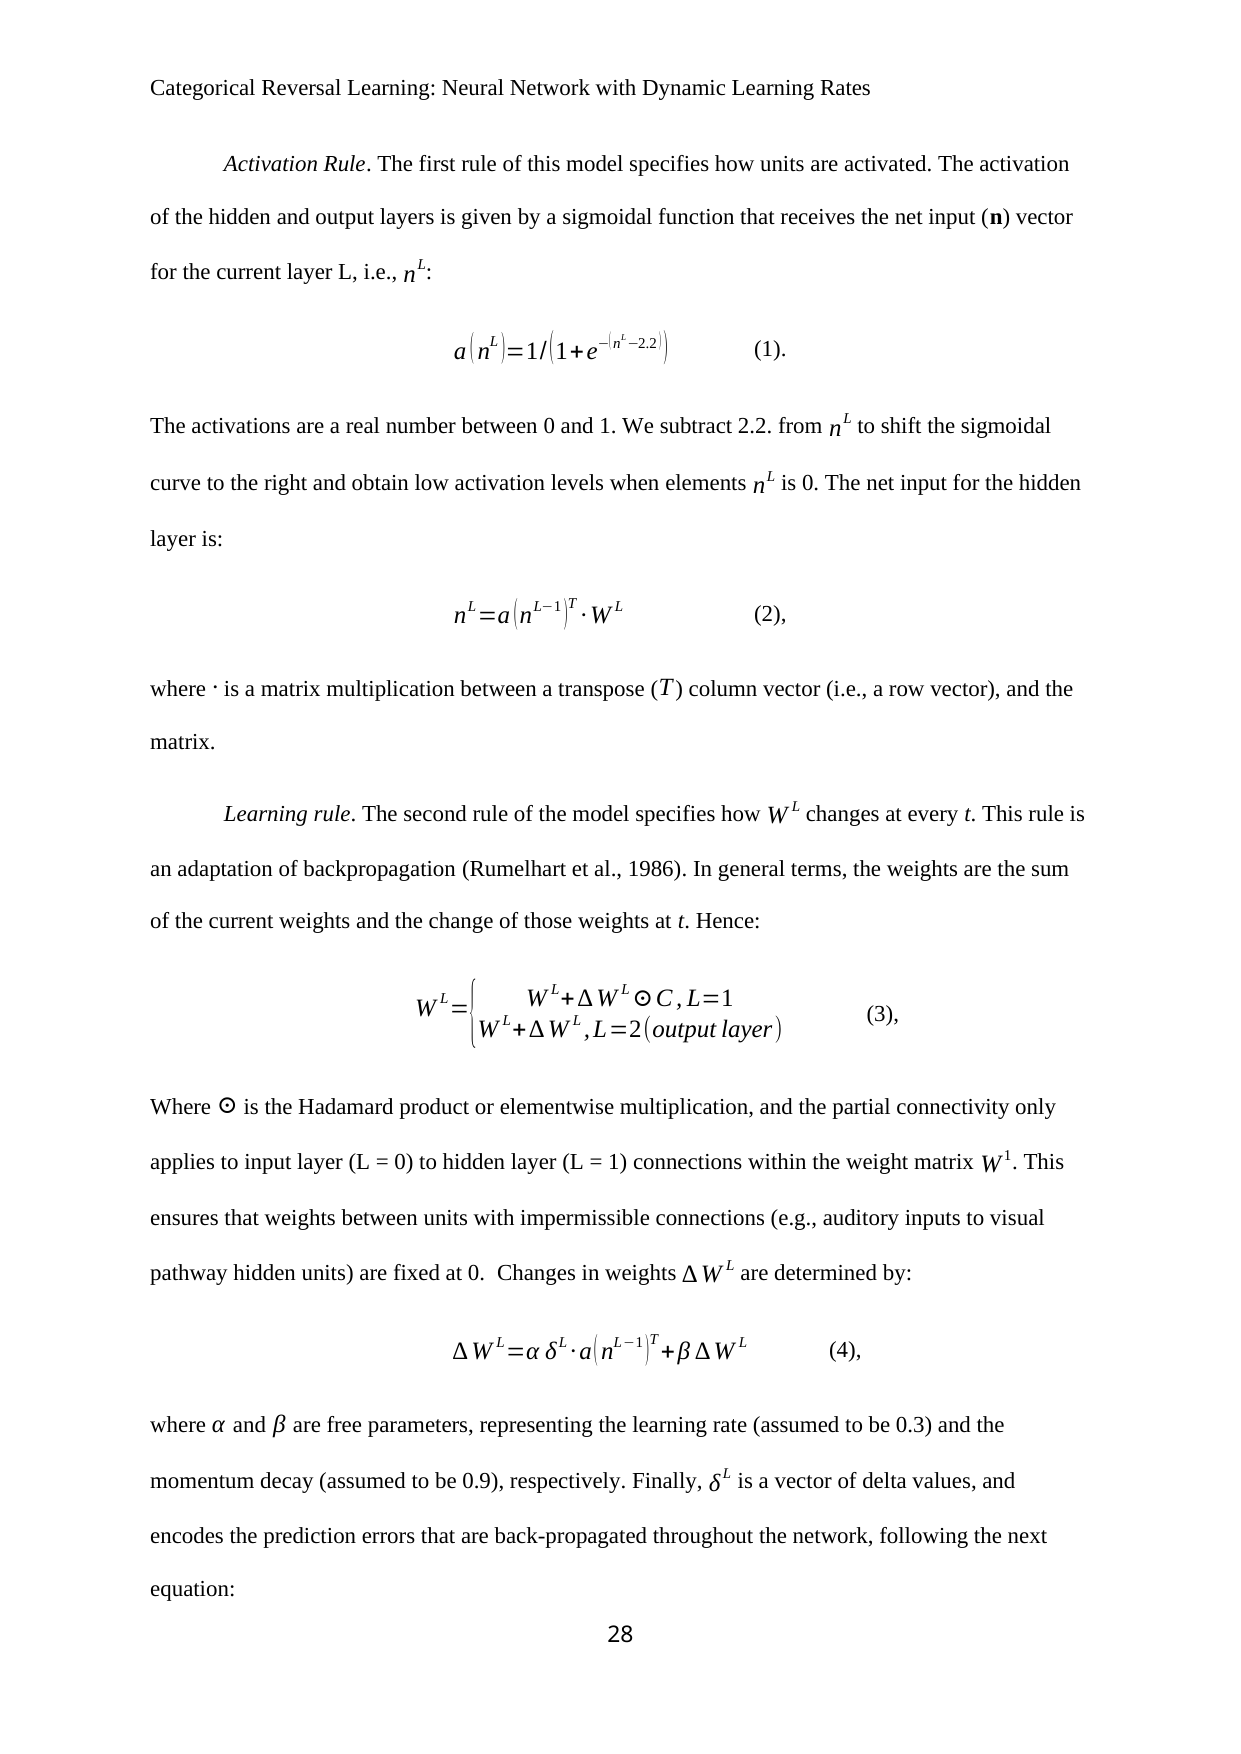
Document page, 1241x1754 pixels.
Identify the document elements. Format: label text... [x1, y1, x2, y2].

text (4), [150, 1330, 1090, 1367]
text (1). [150, 329, 1090, 367]
text (2), [150, 594, 1090, 631]
text Learning rule. The second rule of the model specifies how changes at every t. This rule is an adaptation of backpropagation . In general terms, the weights are the sum of the current weights and the change of those weights at t. Hence: [150, 797, 1090, 934]
text where and are free parameters, representing the learning rate (assumed to be 0.3) and the momentum decay (assumed to be 0.9), respectively. Finally, is a vector of delta values, and encodes the prediction errors that are back-propagated throughout the network, following the next equation: [150, 1411, 1090, 1601]
text Activation Rule. The first rule of this model specifies how units are activated. The activation of the hidden and output layers is given by a sigmoidal function that receives the net input (n) vector for the current layer L, i.e., : [150, 150, 1090, 287]
text Where is the Hadamard product or elementwise multiplication, and the partial connectivity only applies to input layer (L = 0) to hidden layer (L = 1) connections within the weight matrix . This ensures that weights between units with impermissible connections (e.g., auditory inputs to visual pathway hidden units) are fixed at 0. Changes in weights are determined by: [150, 1092, 1090, 1287]
text The activations are a real number between 0 and 1. We subtract 2.2. from to shift the sigmoidal curve to the right and obtain low activation levels when elements is 0. The net input for the hidden layer is: [150, 409, 1090, 551]
text where is a matrix multiplication between a transpose () column vector (i.e., a row vector), and the matrix. [150, 674, 1090, 754]
text (3), [150, 977, 1090, 1049]
